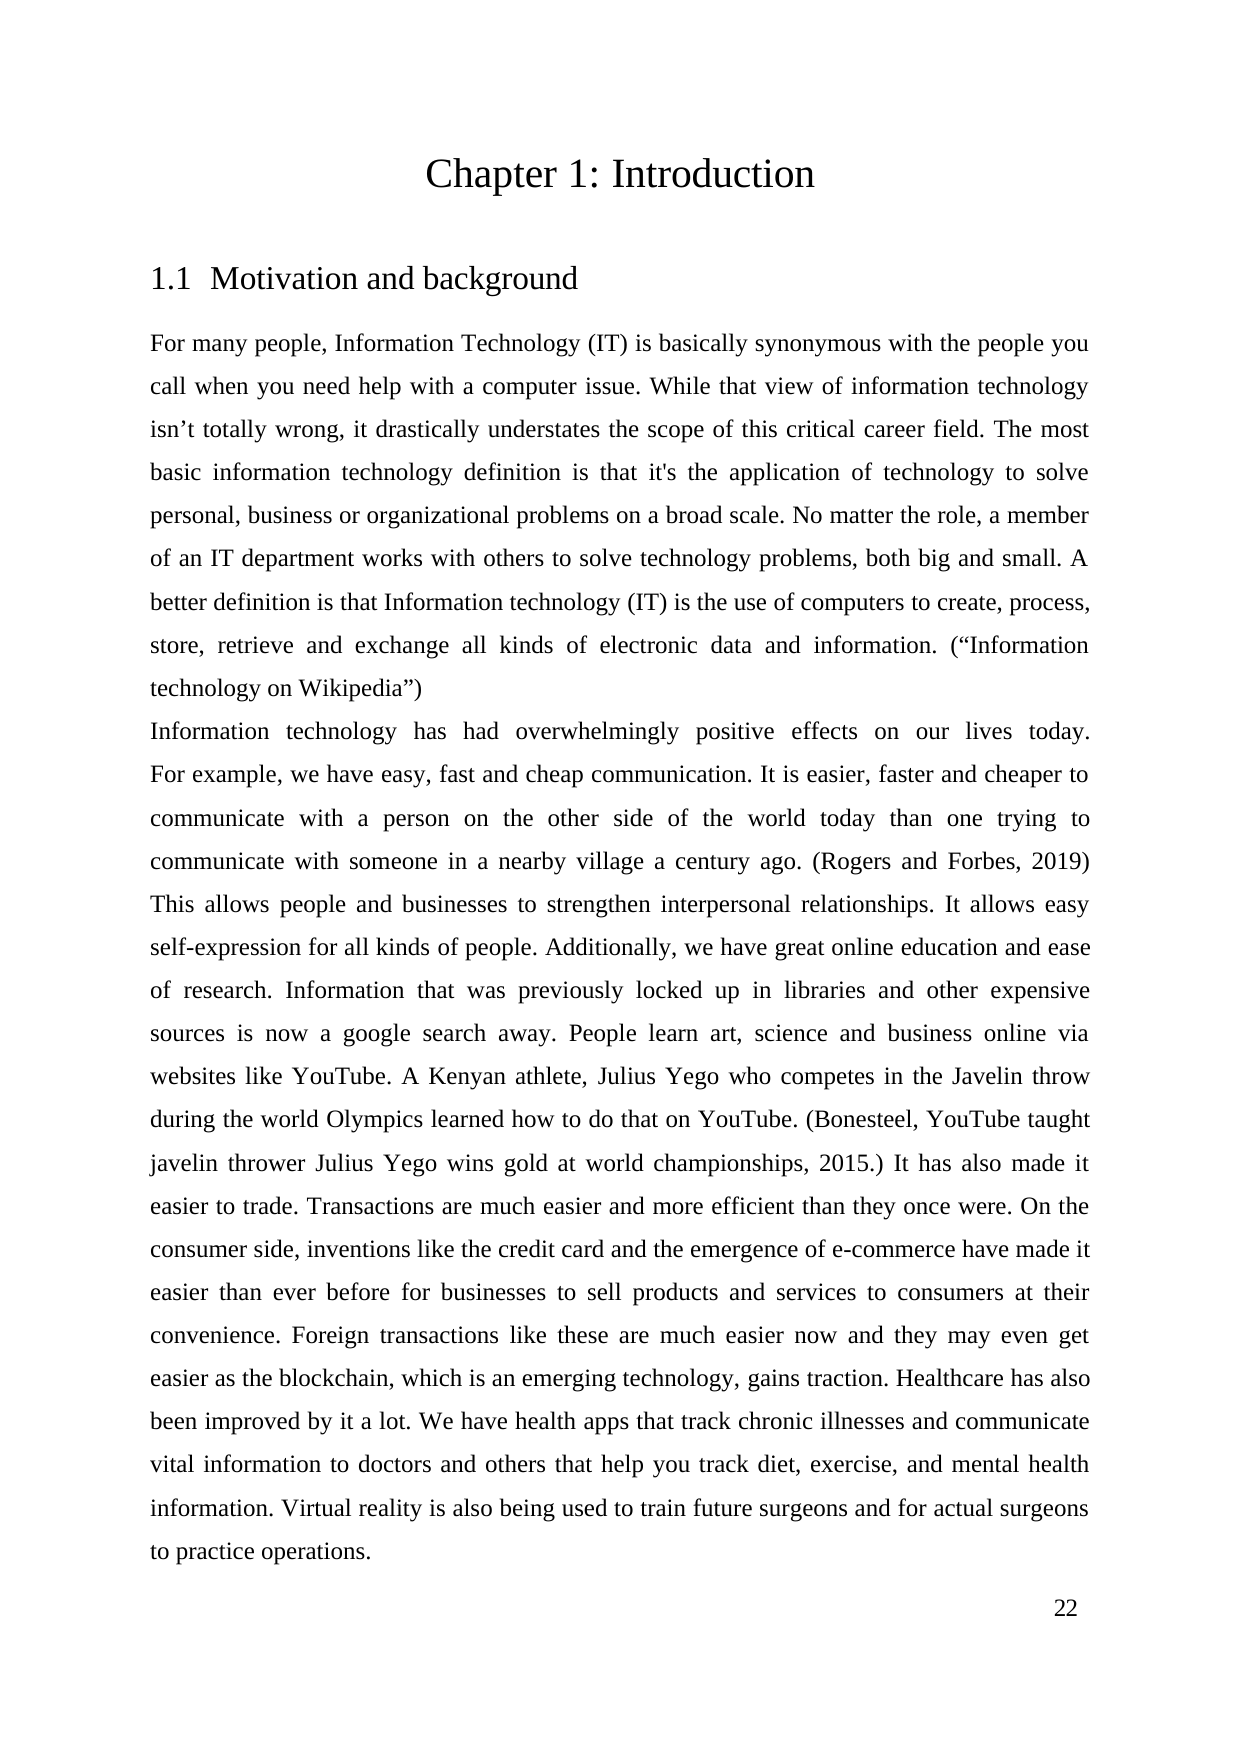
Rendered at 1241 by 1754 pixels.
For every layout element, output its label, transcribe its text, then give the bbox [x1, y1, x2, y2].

subtitle Chapter 1: Introduction [37, 149, 1203, 197]
subtitle Motivation and background [150, 258, 1205, 296]
text Information technology has had overwhelmingly positive effects on our lives today. For example, we have easy, fast and cheap communication. It is easier, faster and cheaper to communicate with a person on the other side of the world today than one trying to communicate with someone in a nearby village a century ago. (Rogers and Forbes, 2019) This allows people and businesses to strengthen interpersonal relationships. It allows easy self-expression for all kinds of people. Additionally, we have great online education and ease of research. Information that was previously locked up in libraries and other expensive sources is now a google search away. People learn art, science and business online via websites like YouTube. A Kenyan athlete, Julius Yego who competes in the Javelin throw during the world Olympics learned how to do that on YouTube. (Bonesteel, YouTube taught javelin thrower Julius Yego wins gold at world championships, 2015.) It has also made it easier to trade. Transactions are much easier and more efficient than they once were. On the consumer side, inventions like the credit card and the emergence of e-commerce have made it easier than ever before for businesses to sell products and services to consumers at their convenience. Foreign transactions like these are much easier now and they may even get easier as the blockchain, which is an emerging technology, gains traction. Healthcare has also been improved by it a lot. We have health apps that track chronic illnesses and communicate vital information to doctors and others that help you track diet, exercise, and mental health information. Virtual reality is also being used to train future surgeons and for actual surgeons to practice operations. [150, 716, 1091, 1564]
text For many people, Information Technology (IT) is basically synonymous with the people you call when you need help with a computer issue. While that view of information technology isn’t totally wrong, it drastically understates the scope of this critical career field. The most basic information technology definition is that it's the application of technology to solve personal, business or organizational problems on a broad scale. No matter the role, a member of an IT department works with others to solve technology problems, both big and small. A better definition is that Information technology (IT) is the use of computers to create, process, store, retrieve and exchange all kinds of electronic data and information. (“Information technology on Wikipedia”) [150, 328, 1090, 702]
